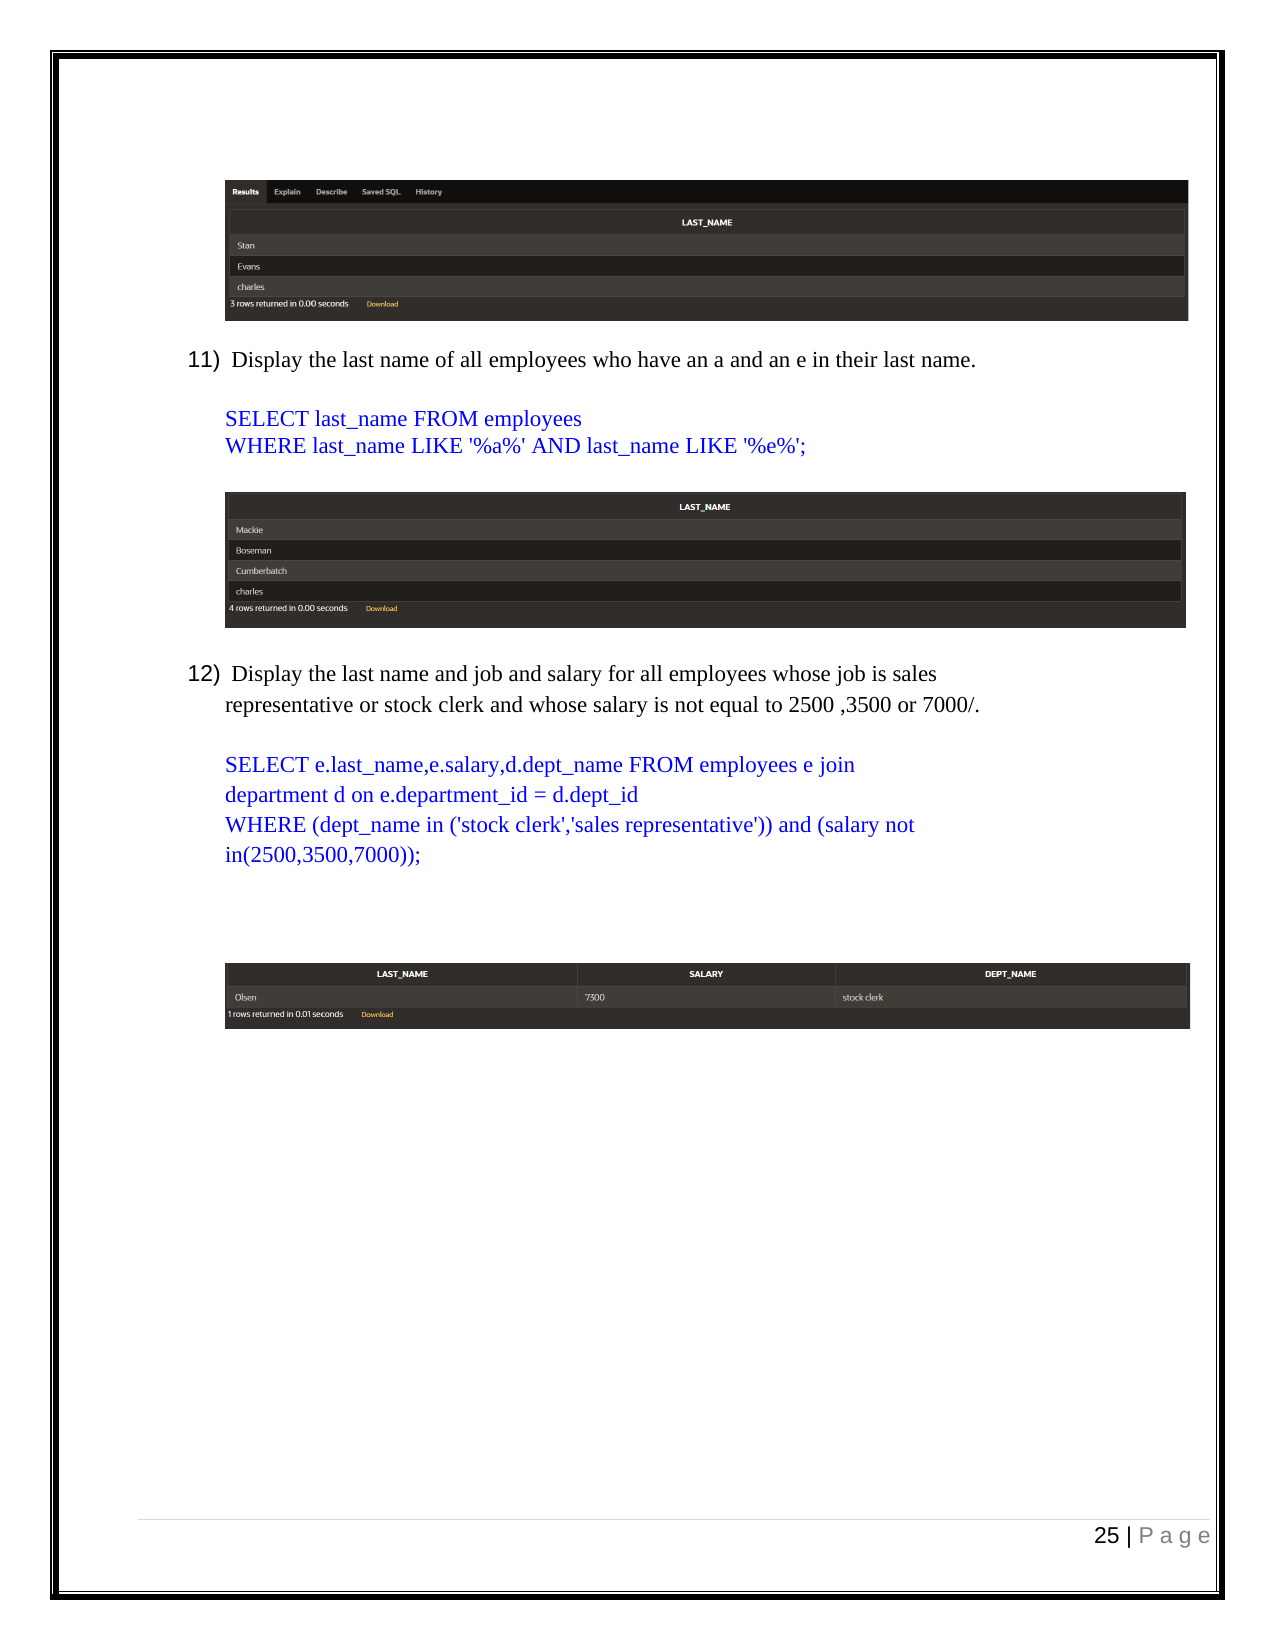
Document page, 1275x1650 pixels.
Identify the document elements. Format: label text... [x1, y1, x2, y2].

picture [225, 492, 1186, 628]
text WHERE last_name LIKE '%a%' AND last_name LIKE '%e%'; [225, 432, 1210, 458]
text SELECT last_name FROM employees [225, 406, 1210, 432]
text SELECT e.last_name,e.salary,d.dept_name FROM employees e join department d on e.department_id = d.dept_id [225, 751, 884, 807]
picture [225, 963, 1191, 1029]
list Display the last name of all employees who have an a and an e in their last name. [187, 346, 1210, 372]
text WHERE (dept_name in ('stock clerk','sales representative')) and (salary not in(2500,3500,7000)); [225, 811, 990, 868]
list Display the last name and job and salary for all employees whose job is sales representative or stock clerk and whose salary is not equal to 2500 ,3500 or 7000/. [187, 660, 1063, 717]
picture [225, 180, 1189, 321]
